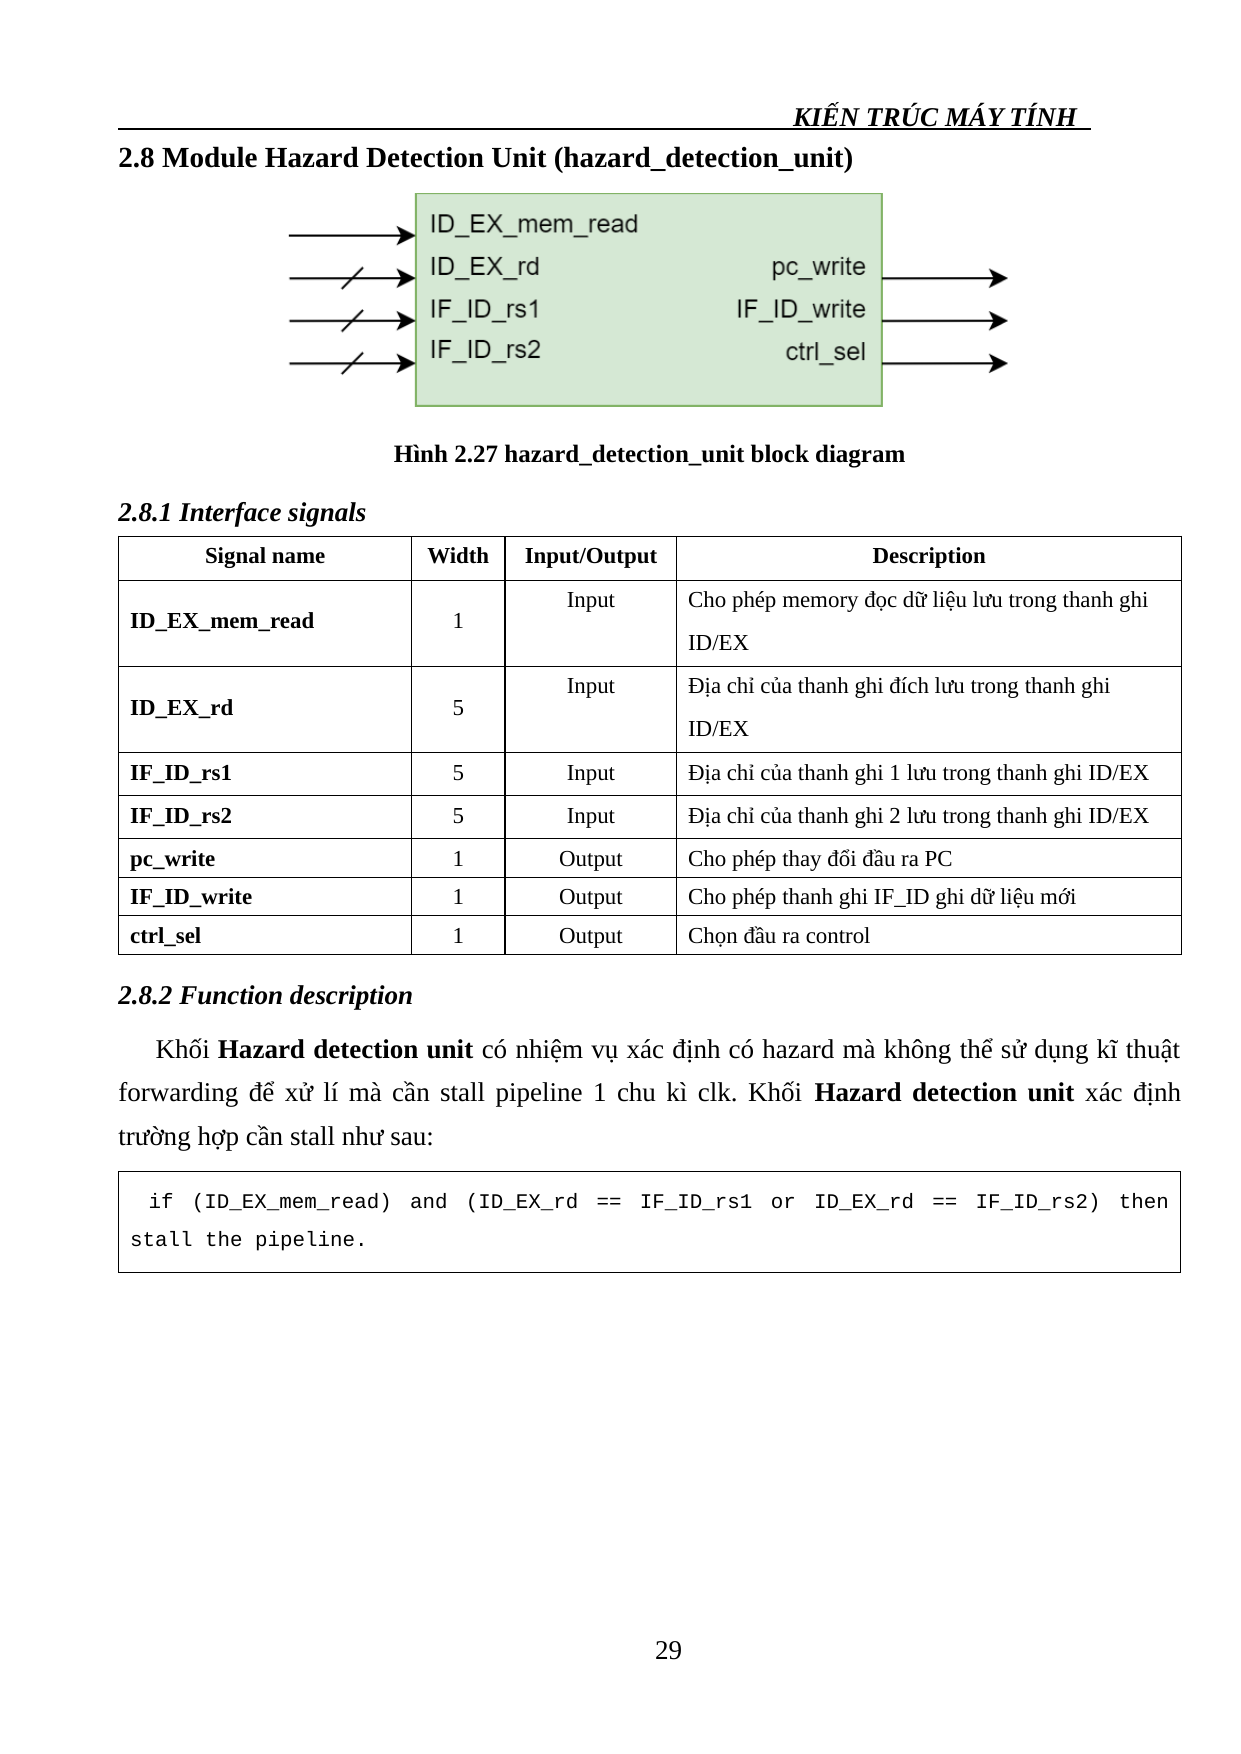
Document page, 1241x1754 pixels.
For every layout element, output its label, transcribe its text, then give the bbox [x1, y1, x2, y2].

table_header Input/Output [506, 537, 676, 579]
table_cell IF_ID_rs2 [119, 796, 411, 838]
table_cell 1 [412, 878, 504, 915]
table_cell Input [506, 753, 676, 795]
table_cell ctrl_sel [119, 916, 411, 954]
table_cell Output [506, 916, 676, 954]
table_header Width [412, 537, 504, 579]
subtitle Function description [118, 976, 1181, 1013]
table_cell IF_ID_rs1 [119, 753, 411, 795]
subtitle Module Hazard Detection Unit (hazard_detection_unit) [118, 138, 1181, 176]
table_cell 5 [412, 753, 504, 795]
table_cell Cho phép thanh ghi IF_ID ghi dữ liệu mới [677, 878, 1181, 915]
table_cell ID_EX_rd [119, 667, 411, 752]
table_cell 5 [412, 796, 504, 838]
table_cell 1 [412, 916, 504, 954]
text Khối Hazard detection unit có nhiệm vụ xác định có hazard mà không thể sử dụng kĩ thuật forwarding để xử lí mà cần stall pipeline 1 chu kì clk. Khối Hazard detection unit xác định trường hợp cần stall như sau: [118, 1030, 1181, 1154]
table_cell 1 [412, 839, 504, 877]
table_cell Cho phép thay đổi đầu ra PC [677, 839, 1181, 877]
table_header if (ID_EX_mem_read) and (ID_EX_rd == IF_ID_rs1 or ID_EX_rd == IF_ID_rs2) then stall the pipeline. [119, 1172, 1180, 1272]
table_cell 5 [412, 667, 504, 752]
table_cell pc_write [119, 839, 411, 877]
table_cell Input [506, 581, 676, 666]
table_cell ID_EX_mem_read [119, 581, 411, 666]
table_cell Output [506, 878, 676, 915]
table_cell Địa chỉ của thanh ghi 1 lưu trong thanh ghi ID/EX [677, 753, 1181, 795]
table_cell Input [506, 796, 676, 838]
table_cell 1 [412, 581, 504, 666]
table_cell Địa chỉ của thanh ghi 2 lưu trong thanh ghi ID/EX [677, 796, 1181, 838]
table_cell Chọn đầu ra control [677, 916, 1181, 954]
table_cell IF_ID_write [119, 878, 411, 915]
table_cell Output [506, 839, 676, 877]
table_cell Cho phép memory đọc dữ liệu lưu trong thanh ghi ID/EX [677, 581, 1181, 666]
table_header Description [677, 537, 1181, 579]
table_cell Địa chỉ của thanh ghi đích lưu trong thanh ghi ID/EX [677, 667, 1181, 752]
table_cell Input [506, 667, 676, 752]
subtitle Interface signals [118, 493, 1181, 531]
picture [273, 193, 1027, 407]
table_header Signal name [119, 537, 411, 579]
